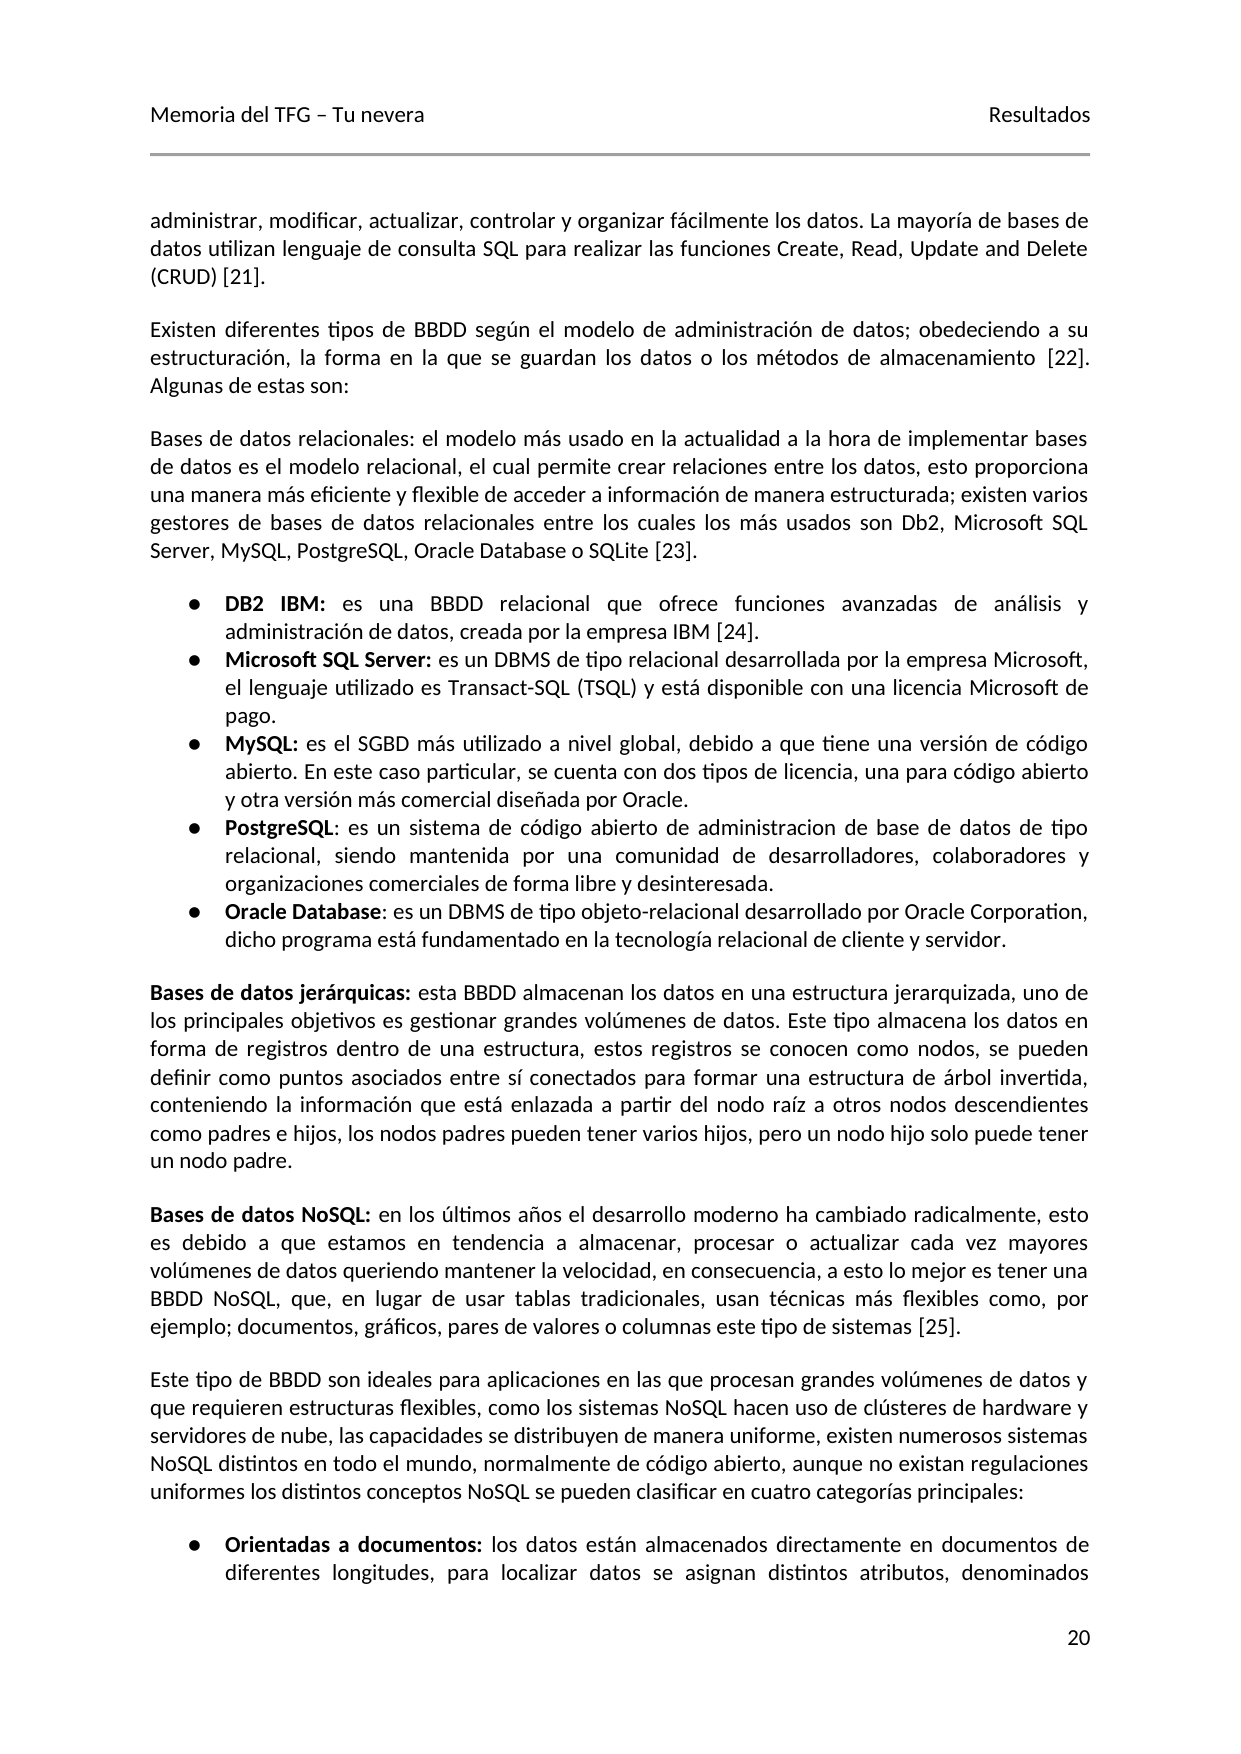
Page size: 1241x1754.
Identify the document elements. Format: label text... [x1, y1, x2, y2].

text Bases de datos jerárquicas: esta BBDD almacenan los datos en una estructura jerarquizada, uno de los principales objetivos es gestionar grandes volúmenes de datos. Este tipo almacena los datos en forma de registros dentro de una estructura, estos registros se conocen como nodos, se pueden definir como puntos asociados entre sí conectados para formar una estructura de árbol invertida, conteniendo la información que está enlazada a partir del nodo raíz a otros nodos descendientes como padres e hijos, los nodos padres pueden tener varios hijos, pero un nodo hijo solo puede tener un nodo padre. [150, 978, 1090, 1175]
list Oracle Database: es un DBMS de tipo objeto-relacional desarrollado por Oracle Corporation, dicho programa está fundamentado en la tecnología relacional de cliente y servidor. [187, 897, 1090, 953]
text Bases de datos relacionales: el modelo más usado en la actualidad a la hora de implementar bases de datos es el modelo relacional, el cual permite crear relaciones entre los datos, esto proporciona una manera más eficiente y flexible de acceder a información de manera estructurada; existen varios gestores de bases de datos relacionales entre los cuales los más usados son Db2, Microsoft SQL Server, MySQL, PostgreSQL, Oracle Database o SQLite . [150, 424, 1090, 564]
list PostgreSQL: es un sistema de código abierto de administracion de base de datos de tipo relacional, siendo mantenida por una comunidad de desarrolladores, colaboradores y organizaciones comerciales de forma libre y desinteresada. [187, 813, 1090, 897]
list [187, 1530, 1090, 1586]
list MySQL: es el SGBD más utilizado a nivel global, debido a que tiene una versión de código abierto. En este caso particular, se cuenta con dos tipos de licencia, una para código abierto y otra versión más comercial diseñada por Oracle. [187, 729, 1090, 813]
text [150, 206, 1090, 290]
text Existen diferentes tipos de BBDD según el modelo de administración de datos; obedeciendo a su estructuración, la forma en la que se guardan los datos o los métodos de almacenamiento . Algunas de estas son: [150, 315, 1090, 399]
list DB2 IBM: es una BBDD relacional que ofrece funciones avanzadas de análisis y administración de datos, creada por la empresa IBM . [187, 589, 1090, 645]
text Este tipo de BBDD son ideales para aplicaciones en las que procesan grandes volúmenes de datos y que requieren estructuras flexibles, como los sistemas NoSQL hacen uso de clústeres de hardware y servidores de nube, las capacidades se distribuyen de manera uniforme, existen numerosos sistemas NoSQL distintos en todo el mundo, normalmente de código abierto, aunque no existan regulaciones uniformes los distintos conceptos NoSQL se pueden clasificar en cuatro categorías principales: [150, 1365, 1090, 1505]
text Bases de datos NoSQL: en los últimos años el desarrollo moderno ha cambiado radicalmente, esto es debido a que estamos en tendencia a almacenar, procesar o actualizar cada vez mayores volúmenes de datos queriendo mantener la velocidad, en consecuencia, a esto lo mejor es tener una BBDD NoSQL, que, en lugar de usar tablas tradicionales, usan técnicas más flexibles como, por ejemplo; documentos, gráficos, pares de valores o columnas este tipo de sistemas . [150, 1200, 1090, 1340]
list Microsoft SQL Server: es un DBMS de tipo relacional desarrollada por la empresa Microsoft, el lenguaje utilizado es Transact-SQL (TSQL) y está disponible con una licencia Microsoft de pago. [187, 645, 1090, 729]
